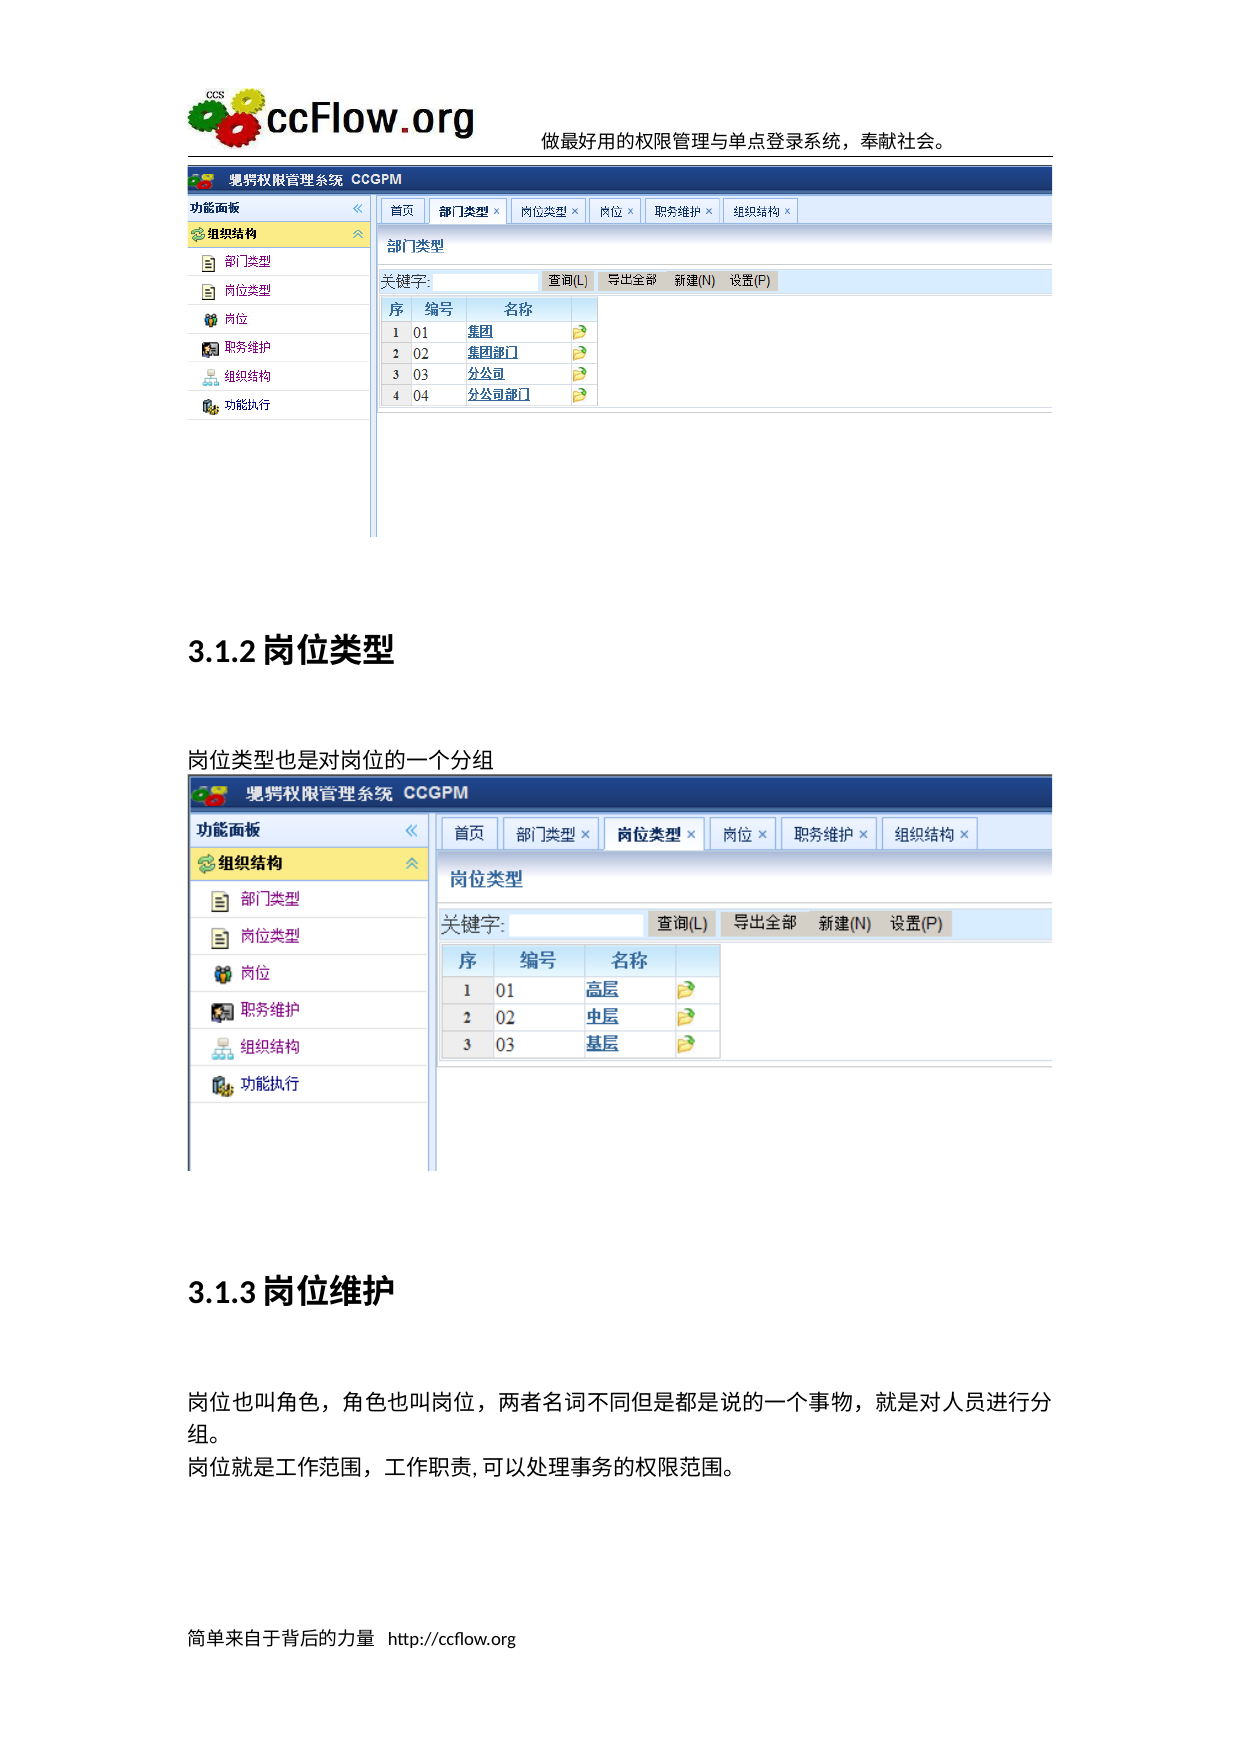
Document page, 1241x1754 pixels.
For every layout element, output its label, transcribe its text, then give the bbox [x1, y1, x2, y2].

subtitle 3.1.3岗位维护 [187, 1257, 1053, 1322]
picture [187, 774, 1053, 1171]
subtitle 3.1.2岗位类型 [187, 615, 1053, 680]
text 岗位也叫角色，角色也叫岗位，两者名词不同但是都是说的一个事物，就是对人员进行分组。 [187, 1384, 1053, 1449]
text 岗位就是工作范围，工作职责, 可以处理事务的权限范围。 [187, 1449, 1053, 1482]
picture [187, 165, 1053, 537]
picture [187, 88, 478, 149]
text 岗位类型也是对岗位的一个分组 [187, 742, 1053, 774]
